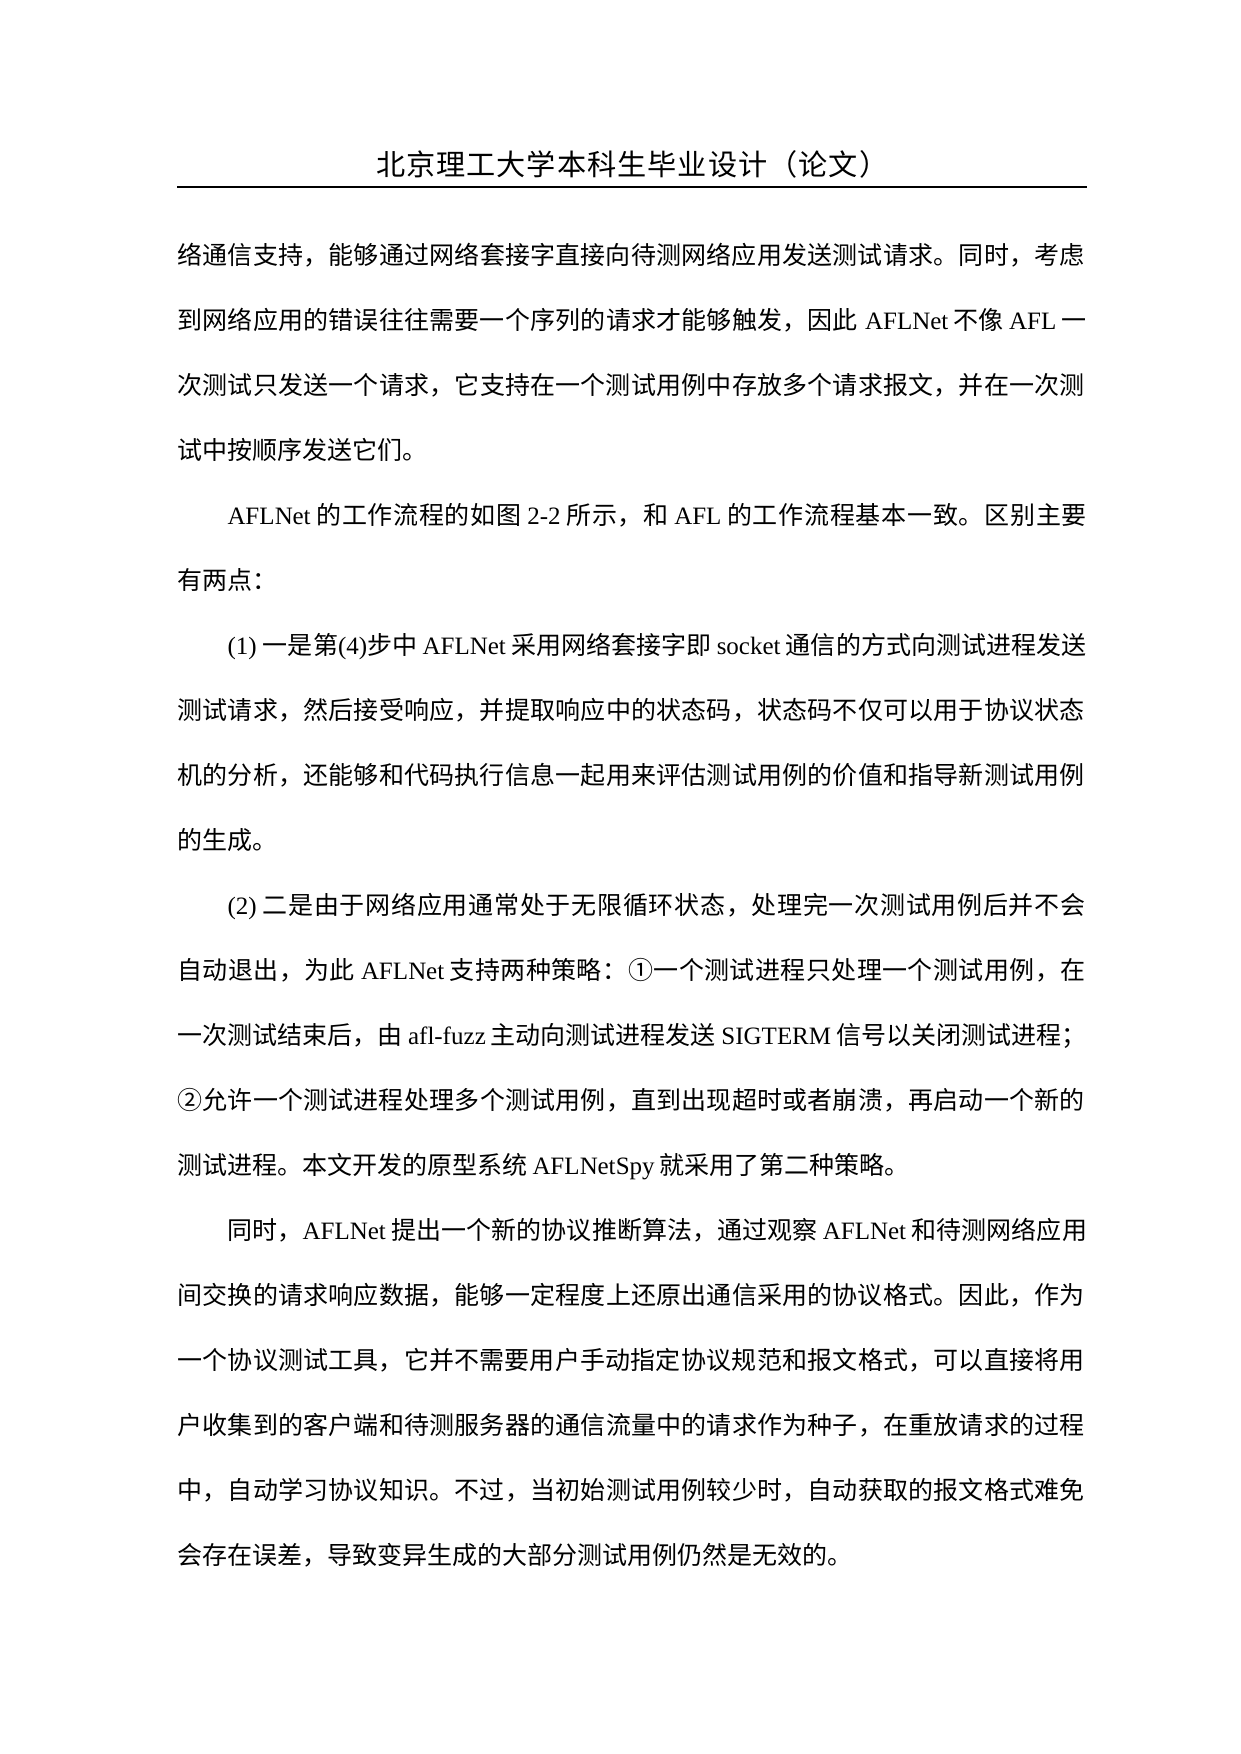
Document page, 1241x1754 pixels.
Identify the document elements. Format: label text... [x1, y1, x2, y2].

text AFLNet的工作流程的如图2-2所示，和AFL的工作流程基本一致。区别主要有两点： [177, 481, 1087, 611]
list 一是第(4)步中AFLNet采用网络套接字即socket通信的方式向测试进程发送测试请求，然后接受响应，并提取响应中的状态码，状态码不仅可以用于协议状态机的分析，还能够和代码执行信息一起用来评估测试用例的价值和指导新测试用例的生成。 [177, 611, 1087, 871]
text 同时，AFLNet提出一个新的协议推断算法，通过观察AFLNet和待测网络应用间交换的请求响应数据，能够一定程度上还原出通信采用的协议格式。因此，作为一个协议测试工具，它并不需要用户手动指定协议规范和报文格式，可以直接将用户收集到的客户端和待测服务器的通信流量中的请求作为种子，在重放请求的过程中，自动学习协议知识。不过，当初始测试用例较少时，自动获取的报文格式难免会存在误差，导致变异生成的大部分测试用例仍然是无效的。 [177, 1196, 1087, 1586]
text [177, 221, 1087, 481]
list 二是由于网络应用通常处于无限循环状态，处理完一次测试用例后并不会自动退出，为此AFLNet支持两种策略：①一个测试进程只处理一个测试用例，在一次测试结束后，由afl-fuzz主动向测试进程发送SIGTERM信号以关闭测试进程；②允许一个测试进程处理多个测试用例，直到出现超时或者崩溃，再启动一个新的测试进程。本文开发的原型系统AFLNetSpy就采用了第二种策略。 [177, 871, 1087, 1196]
